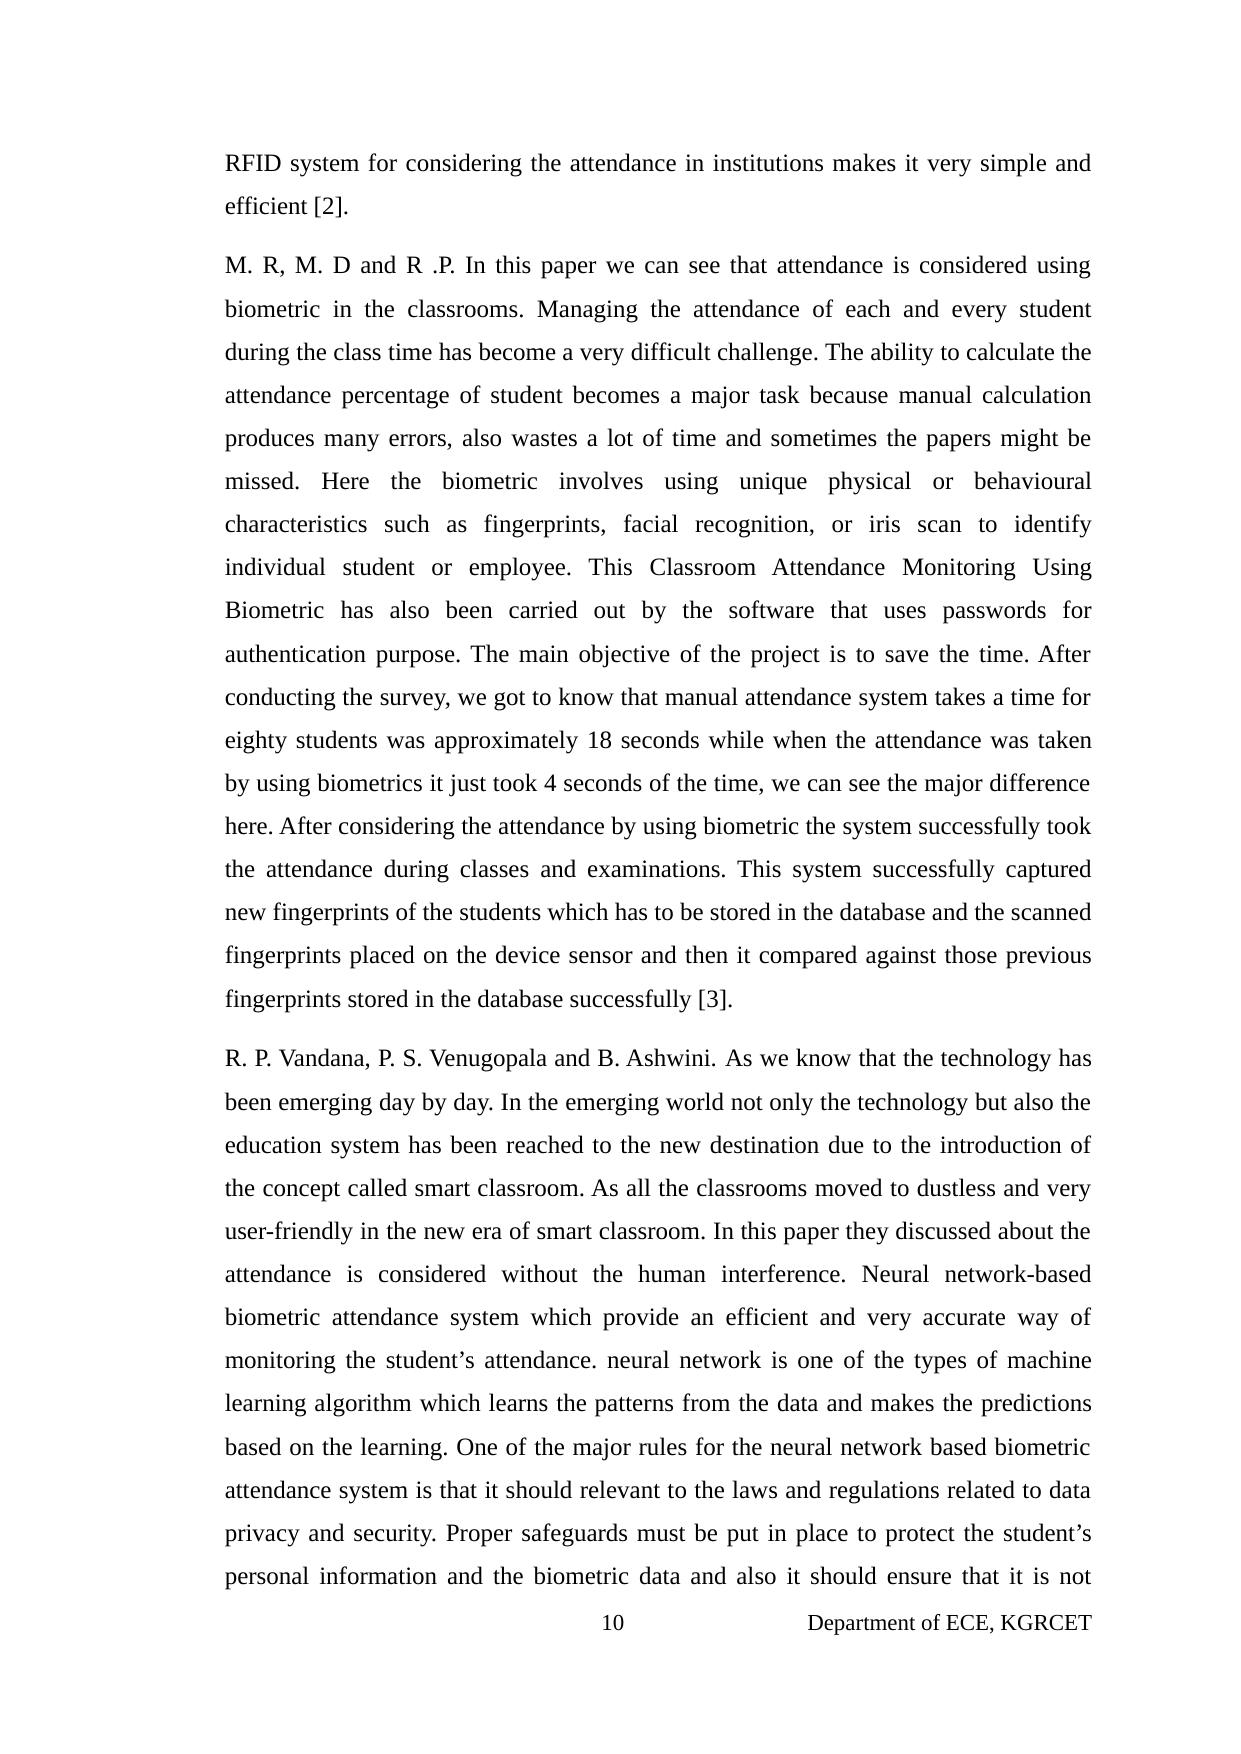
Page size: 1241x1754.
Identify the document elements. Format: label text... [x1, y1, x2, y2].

text M. R, M. D and R .P. In this paper we can see that attendance is considered using biometric in the classrooms. Managing the attendance of each and every student during the class time has become a very difficult challenge. The ability to calculate the attendance percentage of student becomes a major task because manual calculation produces many errors, also wastes a lot of time and sometimes the papers might be missed. Here the biometric involves using unique physical or behavioural characteristics such as fingerprints, facial recognition, or iris scan to identify individual student or employee. This Classroom Attendance Monitoring Using Biometric has also been carried out by the software that uses passwords for authentication purpose. The main objective of the project is to save the time. After conducting the survey, we got to know that manual attendance system takes a time for eighty students was approximately 18 seconds while when the attendance was taken by using biometrics it just took 4 seconds of the time, we can see the major difference here. After considering the attendance by using biometric the system successfully took the attendance during classes and examinations. This system successfully captured new fingerprints of the students which has to be stored in the database and the scanned fingerprints placed on the device sensor and then it compared against those previous fingerprints stored in the database successfully [3]. [224, 251, 1092, 1012]
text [224, 1043, 1092, 1590]
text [224, 148, 1092, 219]
